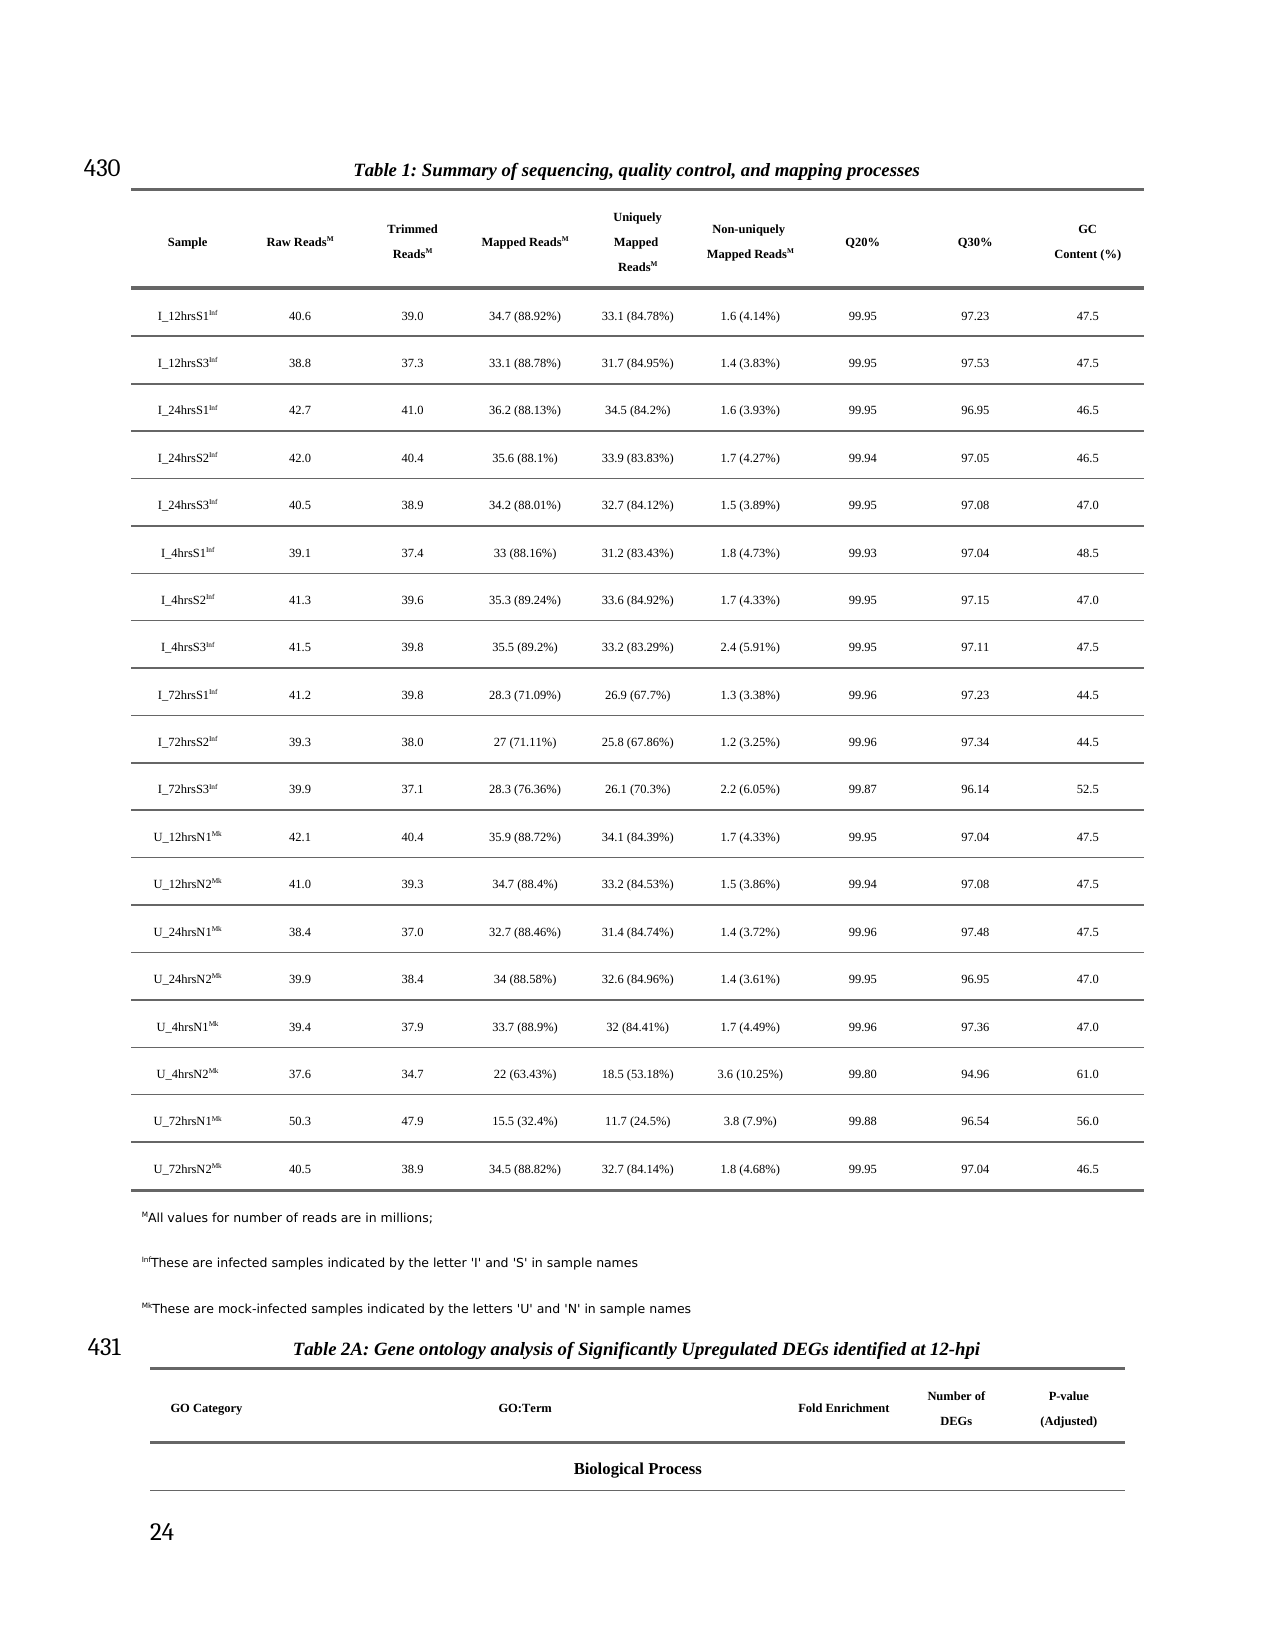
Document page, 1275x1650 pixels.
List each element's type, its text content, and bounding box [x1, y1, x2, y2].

table_cell 37.9 [356, 1001, 469, 1046]
table_cell 1.5 (3.89%) [694, 479, 806, 525]
table_cell 47.5 [1031, 906, 1144, 952]
table_cell 38.9 [356, 479, 469, 525]
table_cell 42.7 [244, 385, 356, 430]
table_cell 1.6 (3.93%) [694, 385, 806, 430]
table_cell 34.1 (84.39%) [581, 811, 694, 857]
table_cell 1.7 (4.33%) [694, 574, 806, 620]
table_cell 39.3 [244, 716, 356, 762]
table_cell 34.5 (84.2%) [581, 385, 694, 430]
table_cell 1.4 (3.83%) [694, 337, 806, 383]
table_cell 32.6 (84.96%) [581, 953, 694, 999]
table_cell 39.9 [244, 953, 356, 999]
table_cell 97.11 [919, 621, 1031, 667]
table_cell 39.4 [244, 1001, 356, 1046]
table_cell 47.5 [1031, 290, 1144, 335]
table_cell 97.15 [919, 574, 1031, 620]
table_cell I_4hrsS1Inf [131, 527, 244, 572]
table_cell 97.08 [919, 479, 1031, 525]
table_cell 99.95 [806, 385, 919, 430]
table_cell 39.1 [244, 527, 356, 572]
table_cell 97.23 [919, 290, 1031, 335]
table_cell 96.95 [919, 385, 1031, 430]
table_cell 97.08 [919, 858, 1031, 904]
text Table 2A: Gene ontology analysis of Significantly Upregulated DEGs identified at 12-hpi [156, 1335, 1119, 1360]
table_cell 33.2 (83.29%) [581, 621, 694, 667]
table_cell 31.7 (84.95%) [581, 337, 694, 383]
table_cell 26.9 (67.7%) [581, 669, 694, 714]
table_cell U_24hrsN2Mk [131, 953, 244, 999]
table_cell 97.36 [919, 1001, 1031, 1046]
table_cell 33.1 (88.78%) [469, 337, 581, 383]
table_cell 56.0 [1031, 1095, 1144, 1141]
table_header Q30% [919, 191, 1031, 286]
table_cell 38.4 [356, 953, 469, 999]
table_cell 38.4 [244, 906, 356, 952]
table_cell 47.9 [356, 1095, 469, 1141]
table_cell 1.8 (4.68%) [694, 1143, 806, 1188]
table_cell 34.5 (88.82%) [469, 1143, 581, 1188]
table_cell InfThese are infected samples indicated by the letter 'I' and 'S' in sample names [131, 1238, 1144, 1283]
table_cell 99.95 [806, 953, 919, 999]
table_cell I_24hrsS1Inf [131, 385, 244, 430]
table_cell 11.7 (24.5%) [581, 1095, 694, 1141]
table_cell 37.4 [356, 527, 469, 572]
table_header GO Category [150, 1370, 262, 1441]
table_cell 1.7 (4.27%) [694, 432, 806, 478]
table_cell 46.5 [1031, 385, 1144, 430]
table_cell 99.94 [806, 432, 919, 478]
table_cell 40.5 [244, 479, 356, 525]
table_cell 2.4 (5.91%) [694, 621, 806, 667]
table_cell 41.0 [244, 858, 356, 904]
table_cell I_4hrsS2Inf [131, 574, 244, 620]
table_cell 41.3 [244, 574, 356, 620]
table_cell 99.95 [806, 479, 919, 525]
table_cell 96.14 [919, 764, 1031, 809]
table_cell 1.7 (4.33%) [694, 811, 806, 857]
table_cell 39.3 [356, 858, 469, 904]
table_cell 32.7 (88.46%) [469, 906, 581, 952]
table_cell 47.0 [1031, 479, 1144, 525]
table_cell 99.96 [806, 669, 919, 714]
table_cell 34.7 (88.4%) [469, 858, 581, 904]
table_cell 37.0 [356, 906, 469, 952]
table_cell 99.95 [806, 574, 919, 620]
table_header Raw ReadsM [244, 191, 356, 286]
table_header GC Content (%) [1031, 191, 1144, 286]
table_cell 44.5 [1031, 669, 1144, 714]
table_cell 1.3 (3.38%) [694, 669, 806, 714]
table_cell 42.0 [244, 432, 356, 478]
table_cell I_12hrsS1Inf [131, 290, 244, 335]
table_cell 1.4 (3.61%) [694, 953, 806, 999]
table_cell 99.95 [806, 811, 919, 857]
table_cell 15.5 (32.4%) [469, 1095, 581, 1141]
table_cell 34.7 [356, 1048, 469, 1094]
table_cell 97.04 [919, 1143, 1031, 1188]
table_cell 34.2 (88.01%) [469, 479, 581, 525]
table_cell 38.8 [244, 337, 356, 383]
table_cell 33.1 (84.78%) [581, 290, 694, 335]
table_cell 35.3 (89.24%) [469, 574, 581, 620]
table_cell 61.0 [1031, 1048, 1144, 1094]
table_cell 41.2 [244, 669, 356, 714]
table_cell I_72hrsS1Inf [131, 669, 244, 714]
table_cell 47.0 [1031, 1001, 1144, 1046]
table_cell 99.95 [806, 1143, 919, 1188]
table_cell 97.23 [919, 669, 1031, 714]
table_cell 40.4 [356, 432, 469, 478]
table_cell 41.5 [244, 621, 356, 667]
table_header Number of DEGs [900, 1370, 1012, 1441]
table_cell 33 (88.16%) [469, 527, 581, 572]
table_cell 34 (88.58%) [469, 953, 581, 999]
table_cell 97.48 [919, 906, 1031, 952]
table_cell 46.5 [1031, 1143, 1144, 1188]
table_cell MAll values for number of reads are in millions; [131, 1192, 1144, 1237]
table_cell 39.8 [356, 669, 469, 714]
table_cell U_72hrsN2Mk [131, 1143, 244, 1188]
table_cell 33.9 (83.83%) [581, 432, 694, 478]
table_cell 18.5 (53.18%) [581, 1048, 694, 1094]
table_cell 46.5 [1031, 432, 1144, 478]
table_cell 47.0 [1031, 953, 1144, 999]
table_cell I_24hrsS2Inf [131, 432, 244, 478]
table_cell 99.88 [806, 1095, 919, 1141]
table_cell 99.80 [806, 1048, 919, 1094]
table_cell 28.3 (76.36%) [469, 764, 581, 809]
table_cell 99.96 [806, 906, 919, 952]
table_cell 97.05 [919, 432, 1031, 478]
table_cell 1.7 (4.49%) [694, 1001, 806, 1046]
table_cell 33.2 (84.53%) [581, 858, 694, 904]
table_cell 35.5 (89.2%) [469, 621, 581, 667]
table_cell 96.54 [919, 1095, 1031, 1141]
table_cell 50.3 [244, 1095, 356, 1141]
table_cell 25.8 (67.86%) [581, 716, 694, 762]
table_cell MkThese are mock-infected samples indicated by the letters 'U' and 'N' in sample names [131, 1283, 1144, 1329]
table_cell 94.96 [919, 1048, 1031, 1094]
table_cell 99.94 [806, 858, 919, 904]
table_cell 31.2 (83.43%) [581, 527, 694, 572]
table_cell 32.7 (84.14%) [581, 1143, 694, 1188]
table_cell 97.34 [919, 716, 1031, 762]
table_cell 52.5 [1031, 764, 1144, 809]
table_header Fold Enrichment [788, 1370, 900, 1441]
table_cell 3.8 (7.9%) [694, 1095, 806, 1141]
table_cell 99.87 [806, 764, 919, 809]
table_cell 39.9 [244, 764, 356, 809]
table_cell 33.6 (84.92%) [581, 574, 694, 620]
table_cell I_72hrsS3Inf [131, 764, 244, 809]
table_header Non-uniquely Mapped ReadsM [694, 191, 806, 286]
table_cell 37.3 [356, 337, 469, 383]
table_cell 39.6 [356, 574, 469, 620]
table_cell 47.5 [1031, 621, 1144, 667]
table_cell 27 (71.11%) [469, 716, 581, 762]
table_cell 3.6 (10.25%) [694, 1048, 806, 1094]
table_header Trimmed ReadsM [356, 191, 469, 286]
table_cell 36.2 (88.13%) [469, 385, 581, 430]
table_cell 99.95 [806, 621, 919, 667]
table_cell U_4hrsN2Mk [131, 1048, 244, 1094]
table_cell U_4hrsN1Mk [131, 1001, 244, 1046]
table_header Sample [131, 191, 244, 286]
table_cell 37.6 [244, 1048, 356, 1094]
table_cell 39.8 [356, 621, 469, 667]
table_cell 41.0 [356, 385, 469, 430]
table_cell 96.95 [919, 953, 1031, 999]
table_cell 99.95 [806, 290, 919, 335]
table_cell U_12hrsN1Mk [131, 811, 244, 857]
table_cell 33.7 (88.9%) [469, 1001, 581, 1046]
table_cell 26.1 (70.3%) [581, 764, 694, 809]
table_cell 22 (63.43%) [469, 1048, 581, 1094]
table_cell 37.1 [356, 764, 469, 809]
text Table 1: Summary of sequencing, quality control, and mapping processes [156, 156, 1119, 181]
table_cell 99.96 [806, 1001, 919, 1046]
table_cell I_24hrsS3Inf [131, 479, 244, 525]
table_cell I_12hrsS3Inf [131, 337, 244, 383]
table_cell 1.2 (3.25%) [694, 716, 806, 762]
table_cell 31.4 (84.74%) [581, 906, 694, 952]
table_cell Biological Process [150, 1444, 1125, 1489]
table_header Mapped ReadsM [469, 191, 581, 286]
table_cell 32 (84.41%) [581, 1001, 694, 1046]
table_header P-value (Adjusted) [1013, 1370, 1125, 1441]
table_cell 38.0 [356, 716, 469, 762]
table_cell 40.5 [244, 1143, 356, 1188]
table_cell 47.5 [1031, 337, 1144, 383]
table_cell 35.6 (88.1%) [469, 432, 581, 478]
table_cell 35.9 (88.72%) [469, 811, 581, 857]
table_cell 39.0 [356, 290, 469, 335]
table_cell 1.4 (3.72%) [694, 906, 806, 952]
table_cell 97.04 [919, 527, 1031, 572]
table_cell U_24hrsN1Mk [131, 906, 244, 952]
table_cell 1.6 (4.14%) [694, 290, 806, 335]
table_cell 2.2 (6.05%) [694, 764, 806, 809]
table_cell 48.5 [1031, 527, 1144, 572]
table_cell 47.0 [1031, 574, 1144, 620]
table_cell 47.5 [1031, 858, 1144, 904]
table_cell 34.7 (88.92%) [469, 290, 581, 335]
table_cell 99.93 [806, 527, 919, 572]
table_header GO:Term [263, 1370, 787, 1441]
table_cell I_4hrsS3Inf [131, 621, 244, 667]
table_cell 1.5 (3.86%) [694, 858, 806, 904]
table_cell U_12hrsN2Mk [131, 858, 244, 904]
table_header Uniquely Mapped ReadsM [581, 191, 694, 286]
table_cell I_72hrsS2Inf [131, 716, 244, 762]
table_cell 42.1 [244, 811, 356, 857]
table_cell 32.7 (84.12%) [581, 479, 694, 525]
table_cell 97.04 [919, 811, 1031, 857]
table_cell 38.9 [356, 1143, 469, 1188]
table_cell 1.8 (4.73%) [694, 527, 806, 572]
table_cell 28.3 (71.09%) [469, 669, 581, 714]
table_cell 47.5 [1031, 811, 1144, 857]
table_cell 99.95 [806, 337, 919, 383]
table_cell 99.96 [806, 716, 919, 762]
table_cell 40.4 [356, 811, 469, 857]
table_cell 44.5 [1031, 716, 1144, 762]
table_cell 40.6 [244, 290, 356, 335]
table_header Q20% [806, 191, 919, 286]
table_cell 97.53 [919, 337, 1031, 383]
table_cell U_72hrsN1Mk [131, 1095, 244, 1141]
